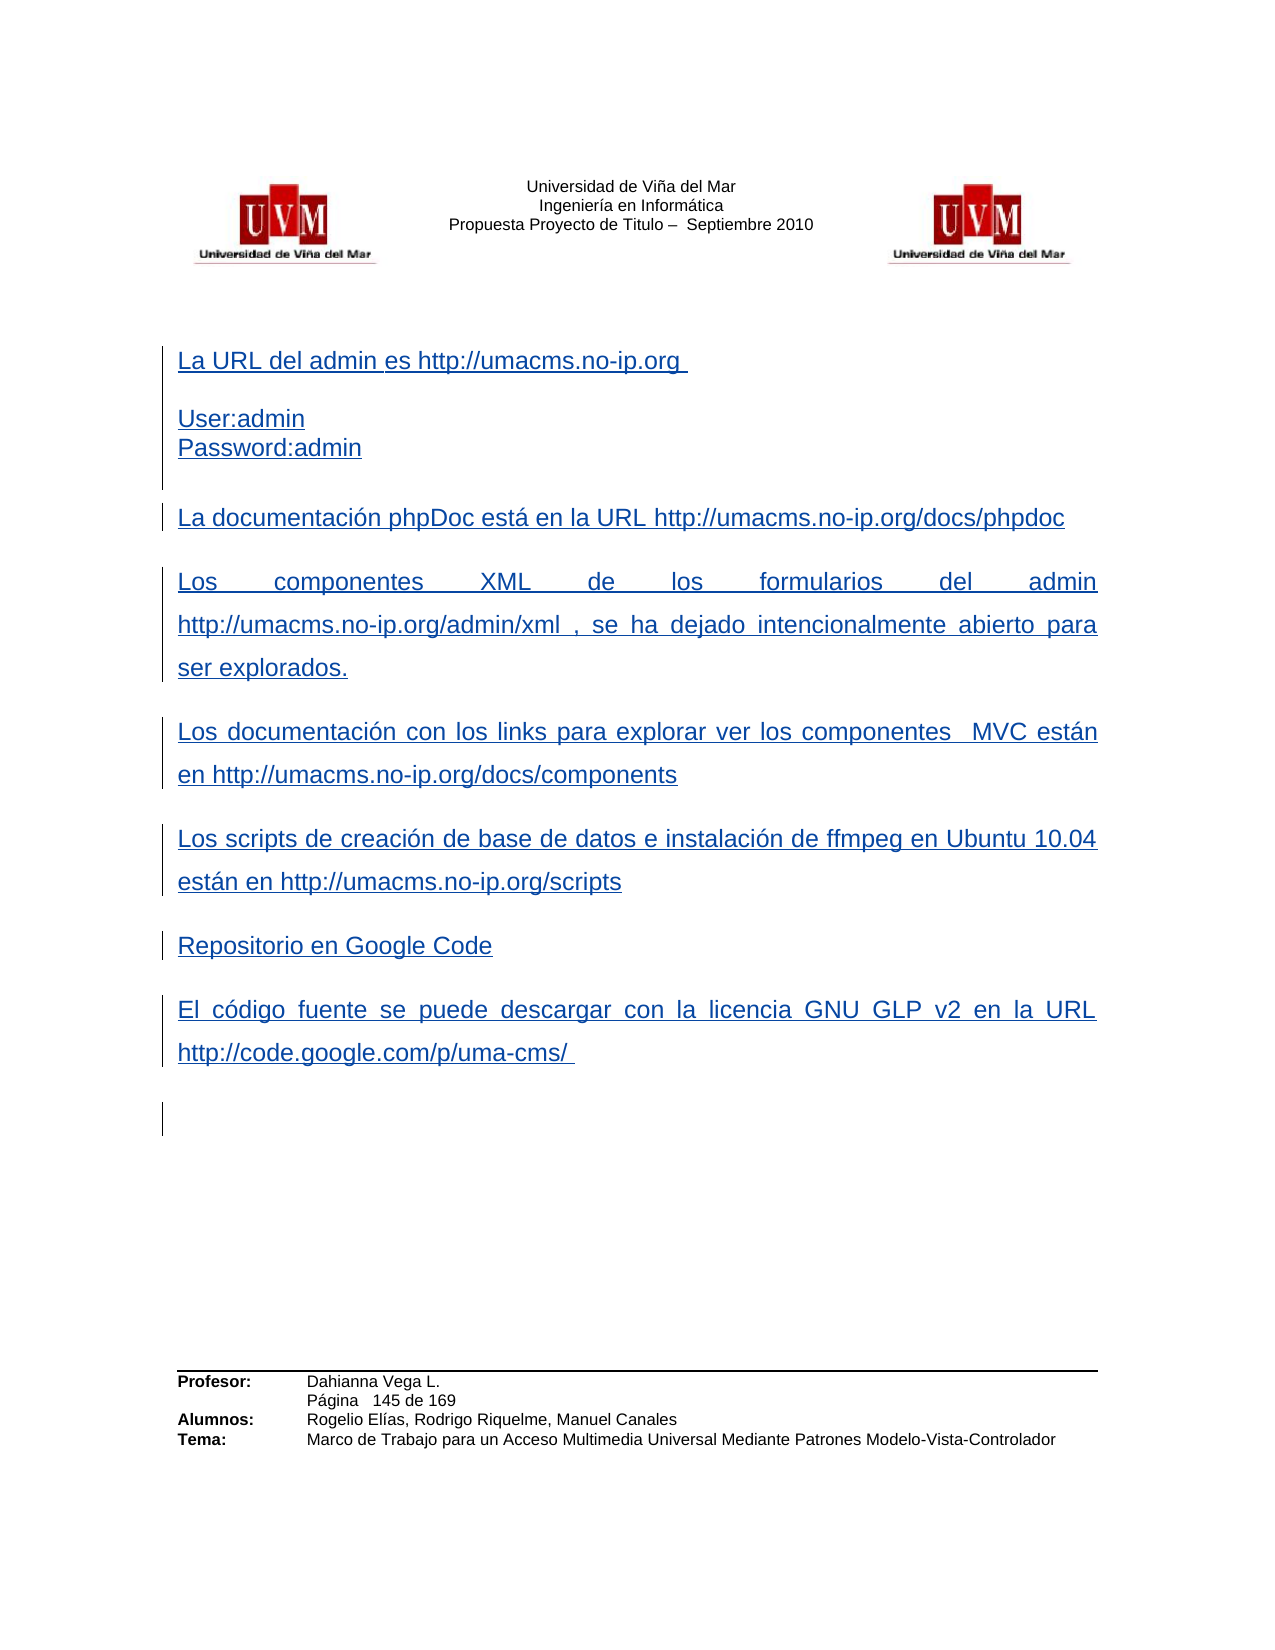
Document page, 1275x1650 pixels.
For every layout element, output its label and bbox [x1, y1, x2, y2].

picture [177, 176, 390, 267]
picture [871, 176, 1084, 267]
